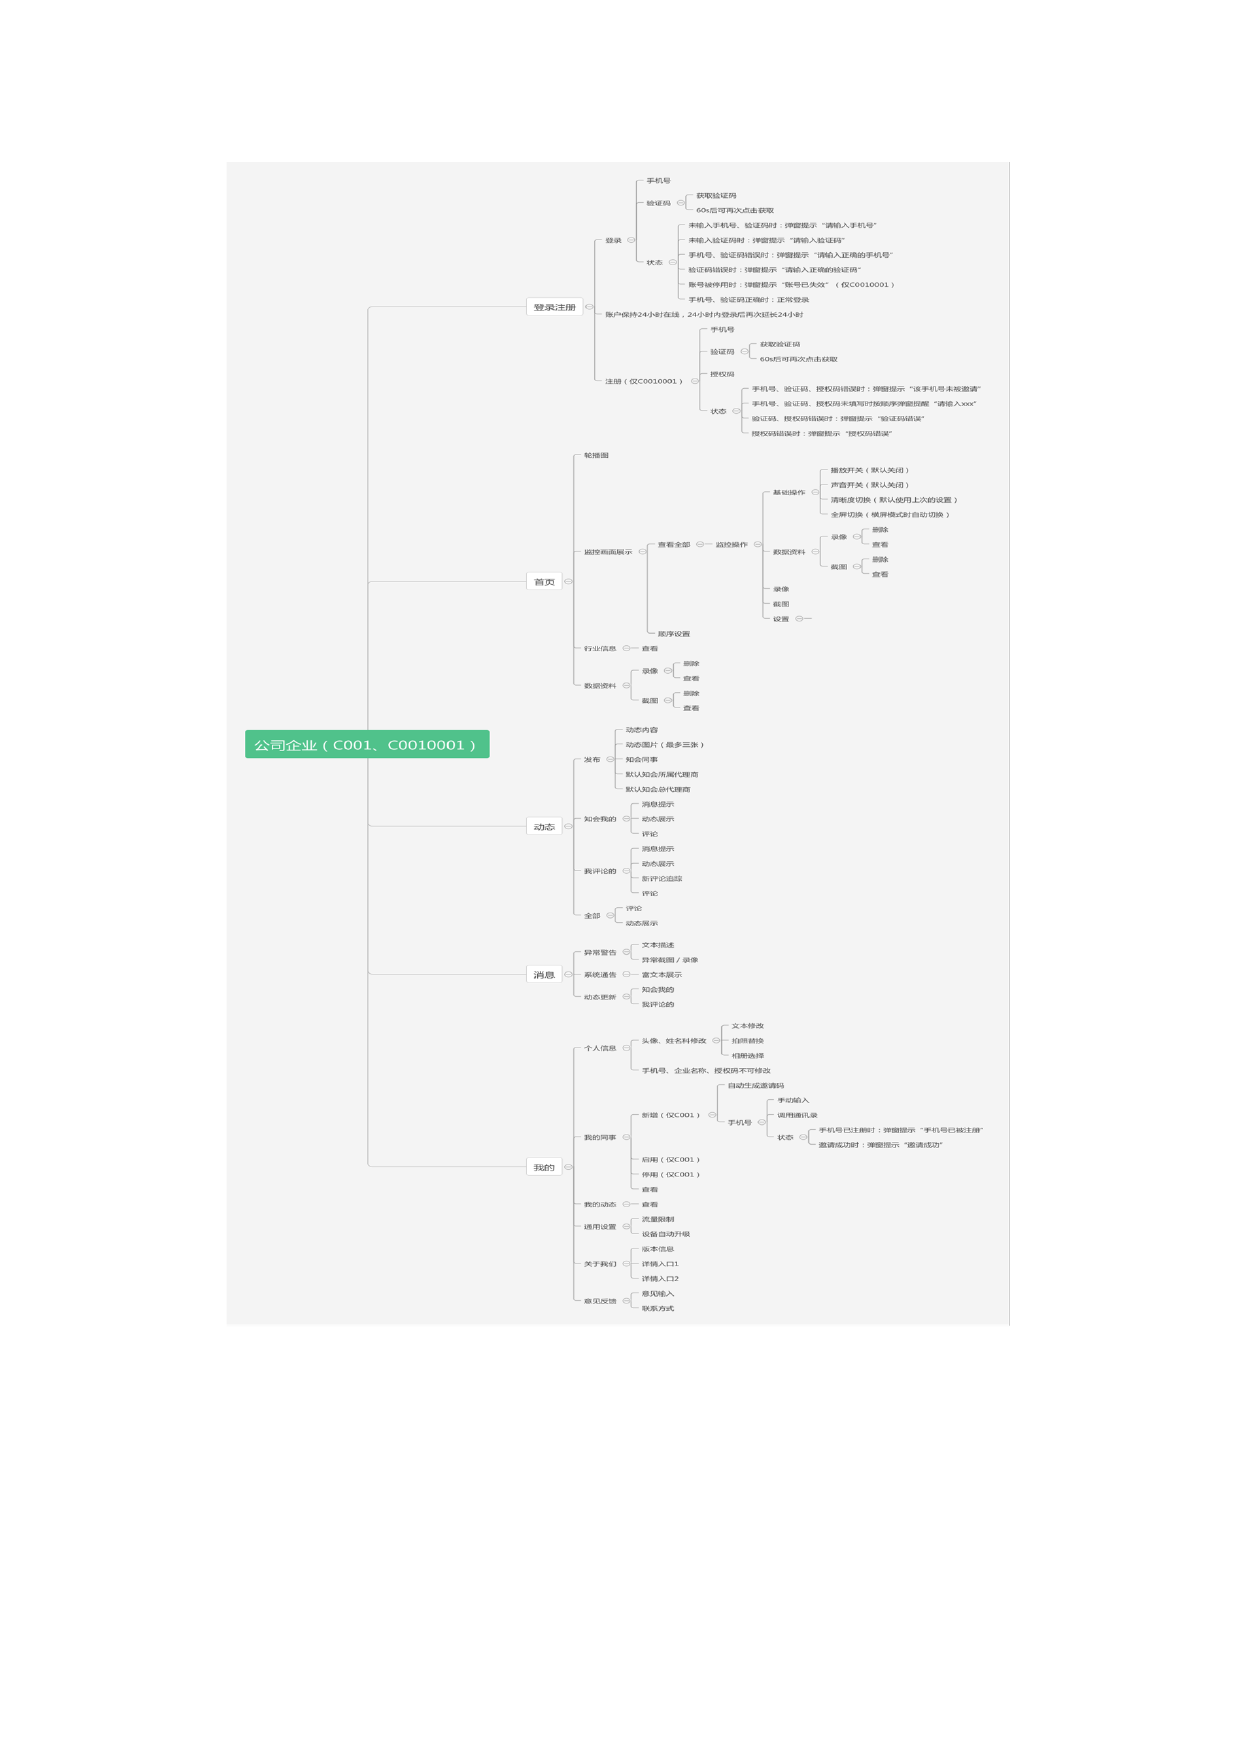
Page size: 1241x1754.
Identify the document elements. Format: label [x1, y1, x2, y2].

picture [226, 162, 1014, 1333]
